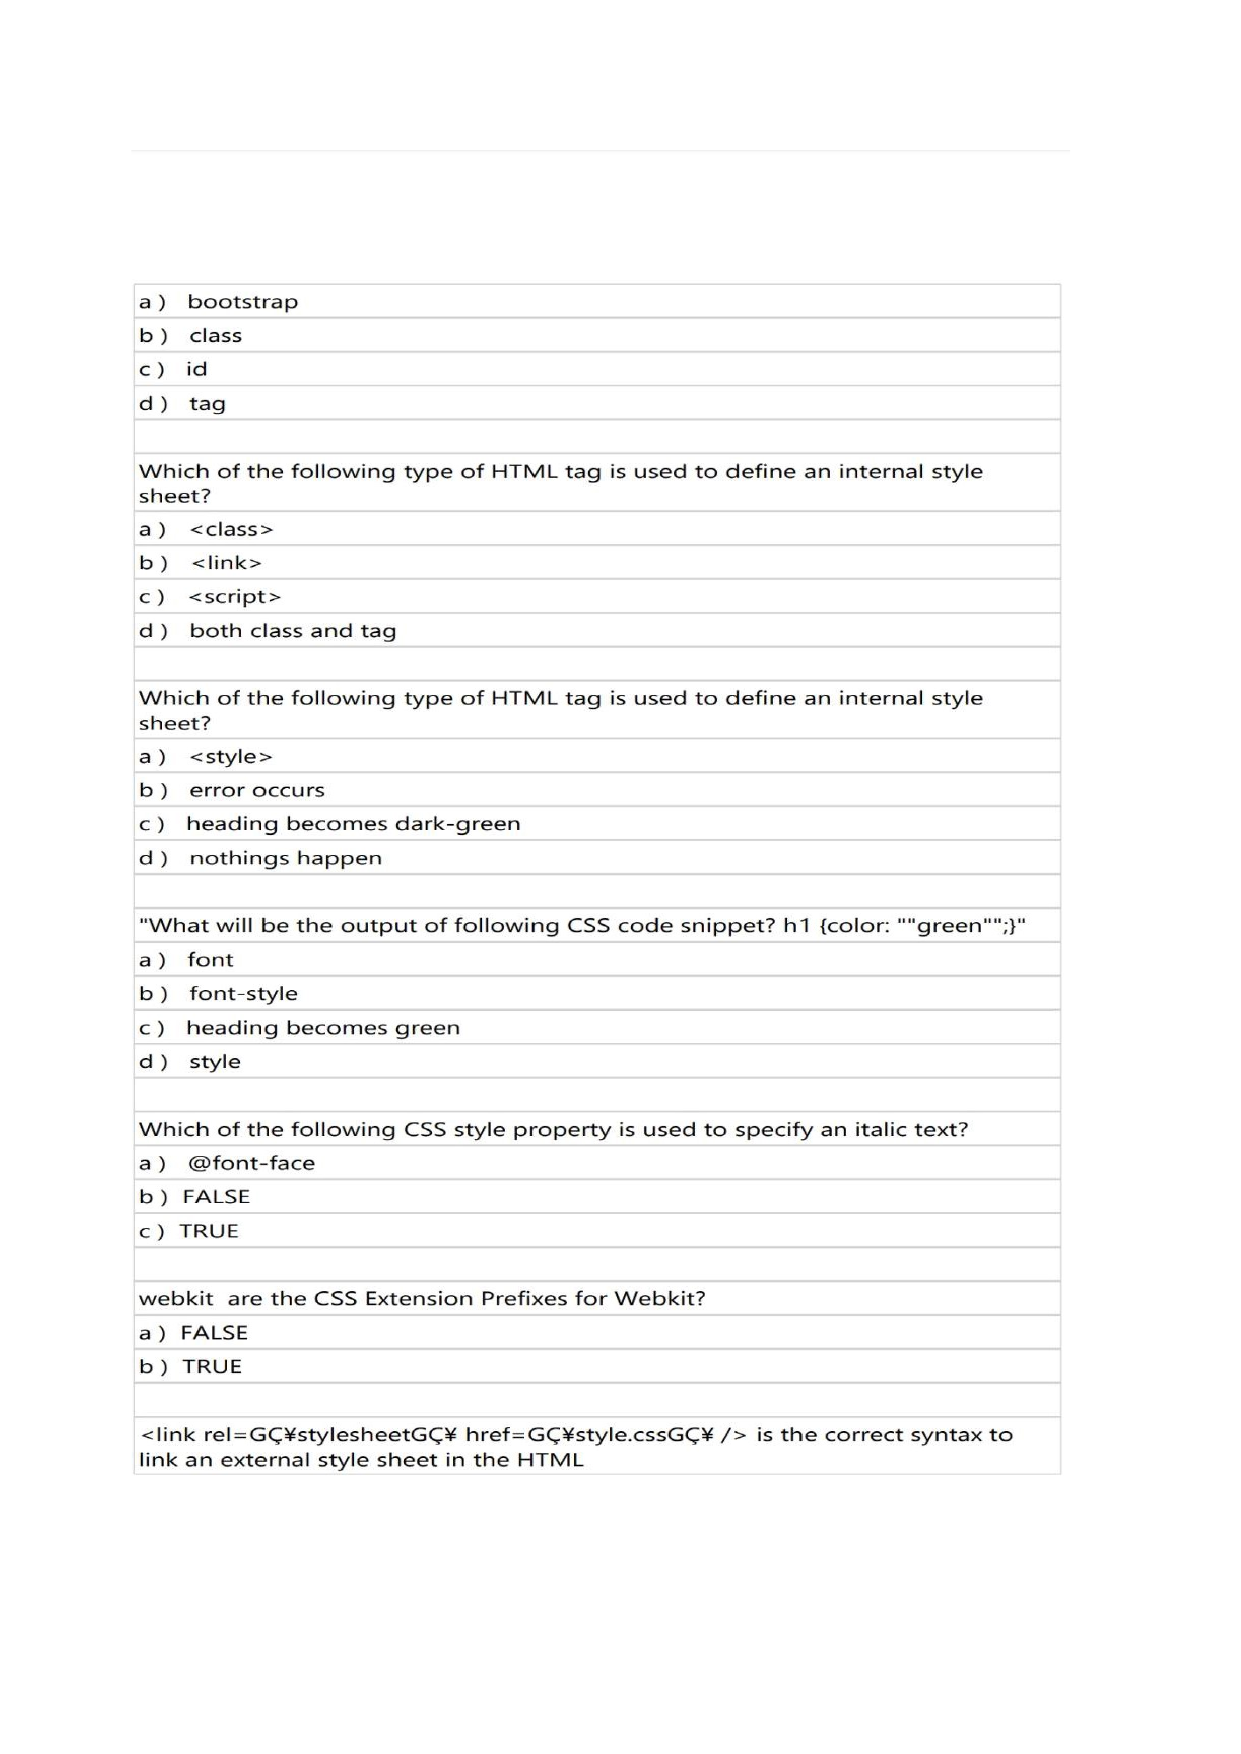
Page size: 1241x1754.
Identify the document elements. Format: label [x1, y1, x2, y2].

picture [131, 150, 1071, 1604]
